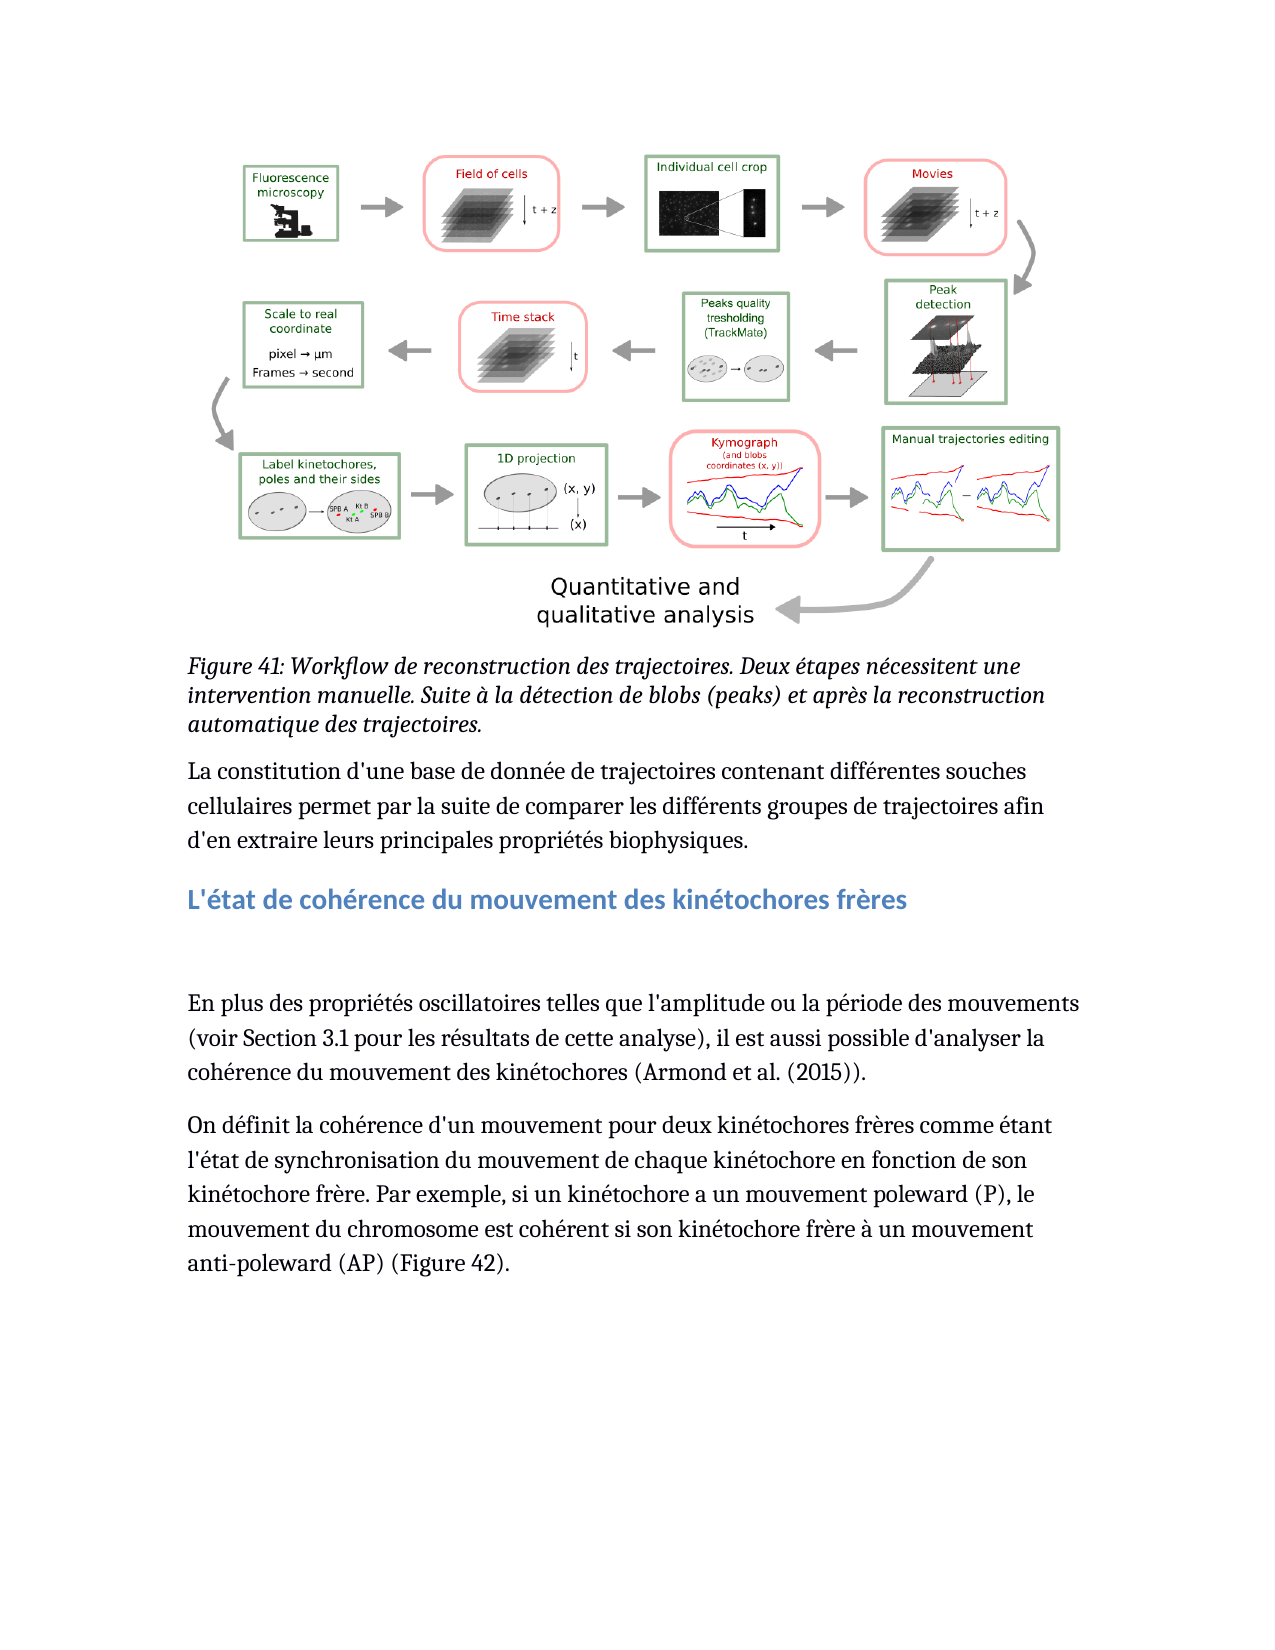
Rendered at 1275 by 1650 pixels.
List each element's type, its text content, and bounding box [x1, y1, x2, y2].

text On définit la cohérence d'un mouvement pour deux kinétochores frères comme étant l'état de synchronisation du mouvement de chaque kinétochore en fonction de son kinétochore frère. Par exemple, si un kinétochore a un mouvement poleward (P), le mouvement du chromosome est cohérent si son kinétochore frère à un mouvement anti-poleward (AP) (Figure 42). [187, 1111, 1087, 1278]
picture [206, 150, 1065, 632]
text Figure 41: Workflow de reconstruction des trajectoires. Deux étapes nécessitent une intervention manuelle. Suite à la détection de blobs (peaks) et après la reconstruction automatique des trajectoires. [187, 652, 1087, 738]
text La constitution d'une base de donnée de trajectoires contenant différentes souches cellulaires permet par la suite de comparer les différents groupes de trajectoires afin d'en extraire leurs principales propriétés biophysiques. [187, 757, 1087, 855]
text En plus des propriétés oscillatoires telles que l'amplitude ou la période des mouvements (voir Section 3.1 pour les résultats de cette analyse), il est aussi possible d'analyser la cohérence du mouvement des kinétochores (Armond et al. (2015)). [187, 989, 1087, 1087]
subtitle L'état de cohérence du mouvement des kinétochores frères [187, 881, 1087, 917]
